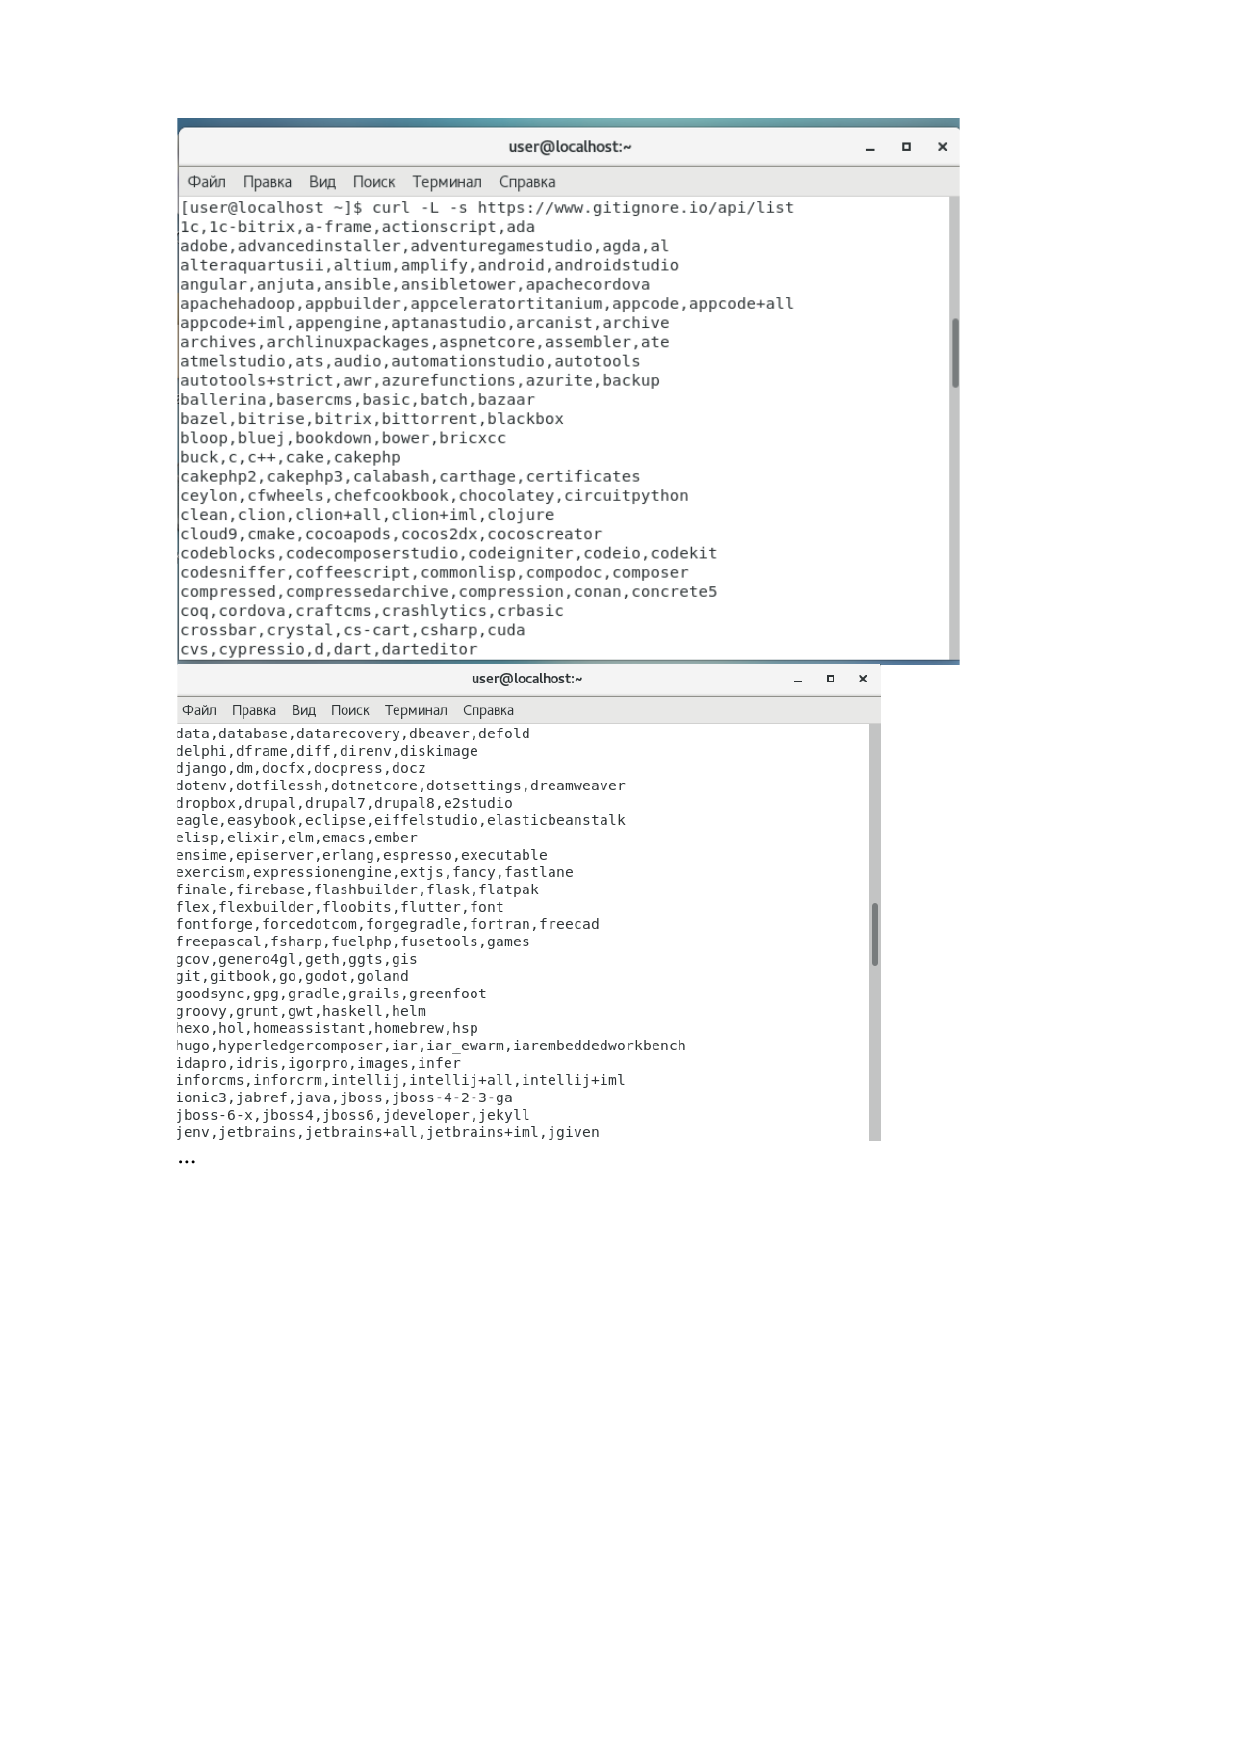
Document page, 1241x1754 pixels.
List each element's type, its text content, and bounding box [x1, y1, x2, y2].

text ... [177, 1141, 1152, 1169]
picture [177, 118, 960, 1141]
